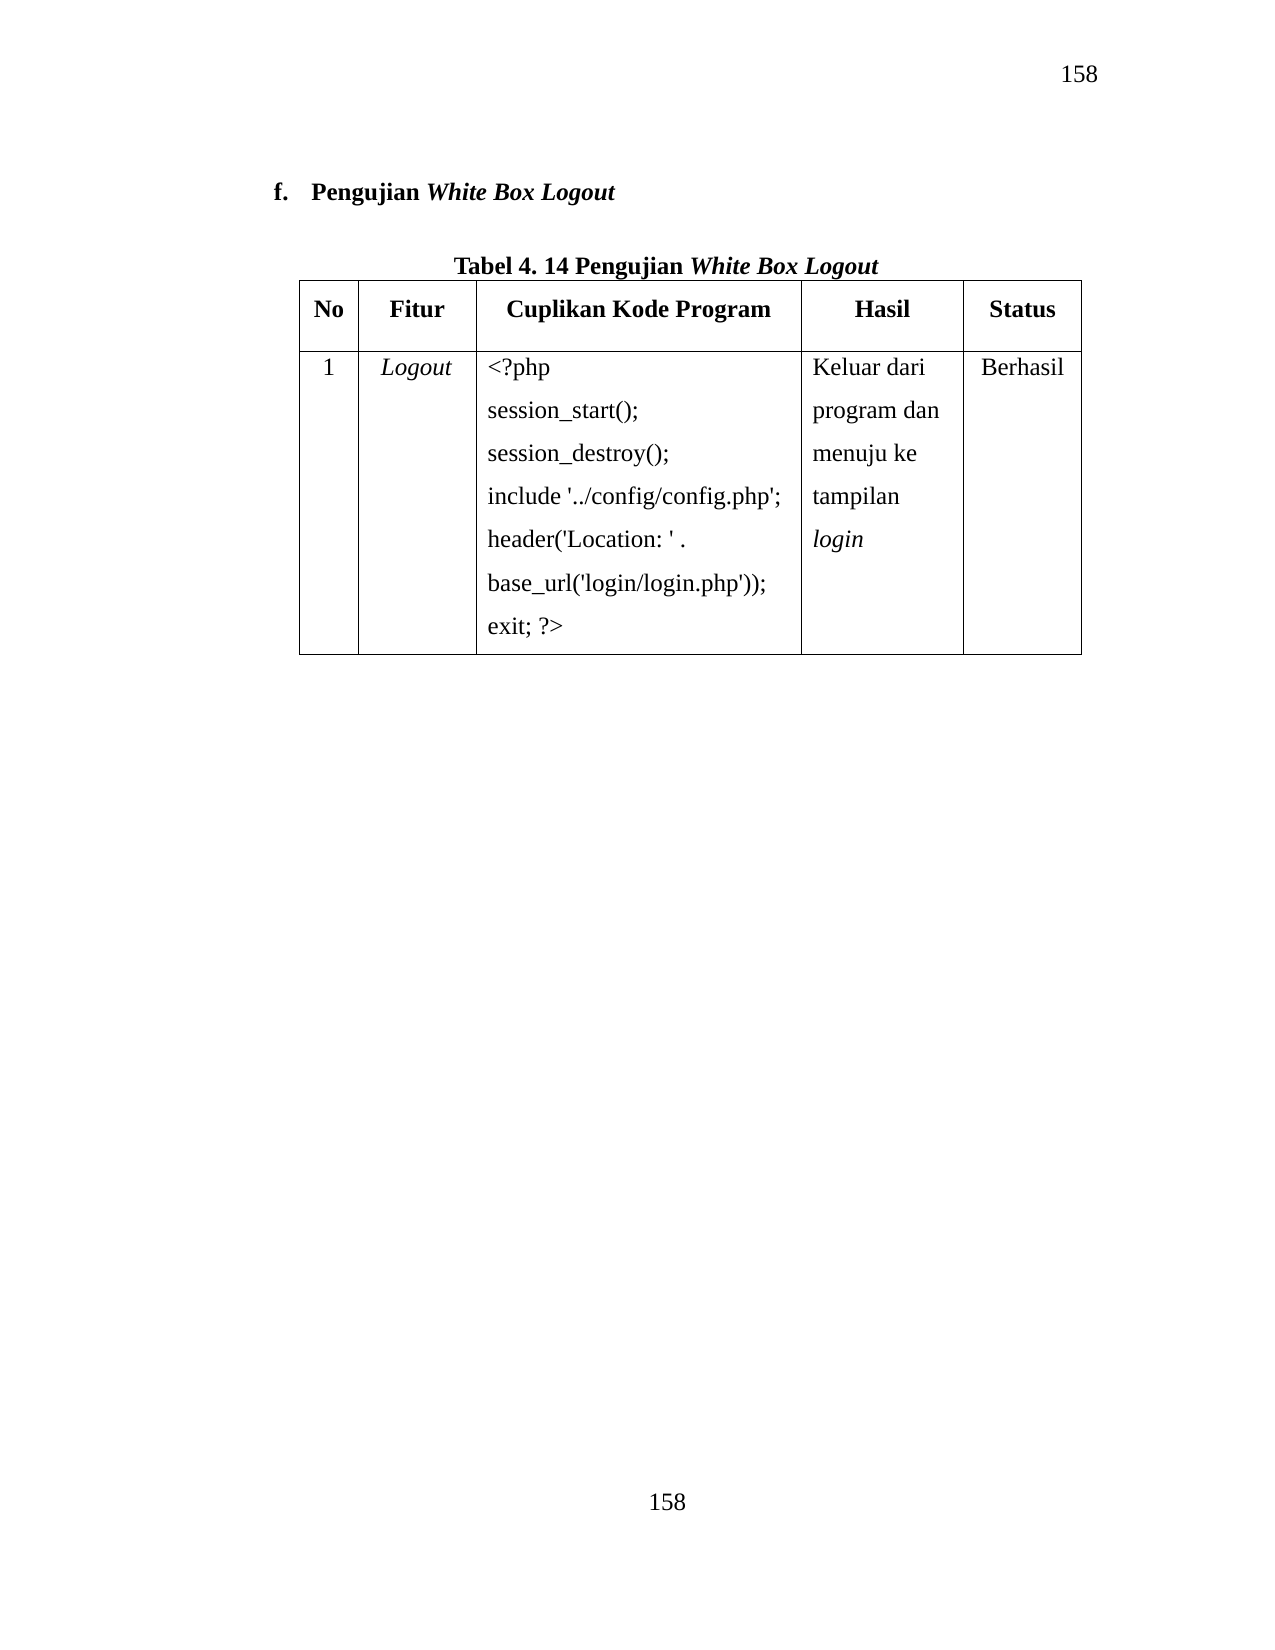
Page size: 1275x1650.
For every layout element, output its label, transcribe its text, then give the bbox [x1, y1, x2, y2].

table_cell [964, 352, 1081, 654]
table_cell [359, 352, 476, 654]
text Tabel 4. 14 Pengujian White Box Logout [236, 251, 1098, 280]
list Pengujian White Box Logout [274, 177, 1098, 206]
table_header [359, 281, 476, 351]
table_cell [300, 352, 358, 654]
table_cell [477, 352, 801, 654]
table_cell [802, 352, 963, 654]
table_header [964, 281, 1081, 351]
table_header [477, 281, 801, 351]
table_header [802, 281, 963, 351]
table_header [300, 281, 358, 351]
